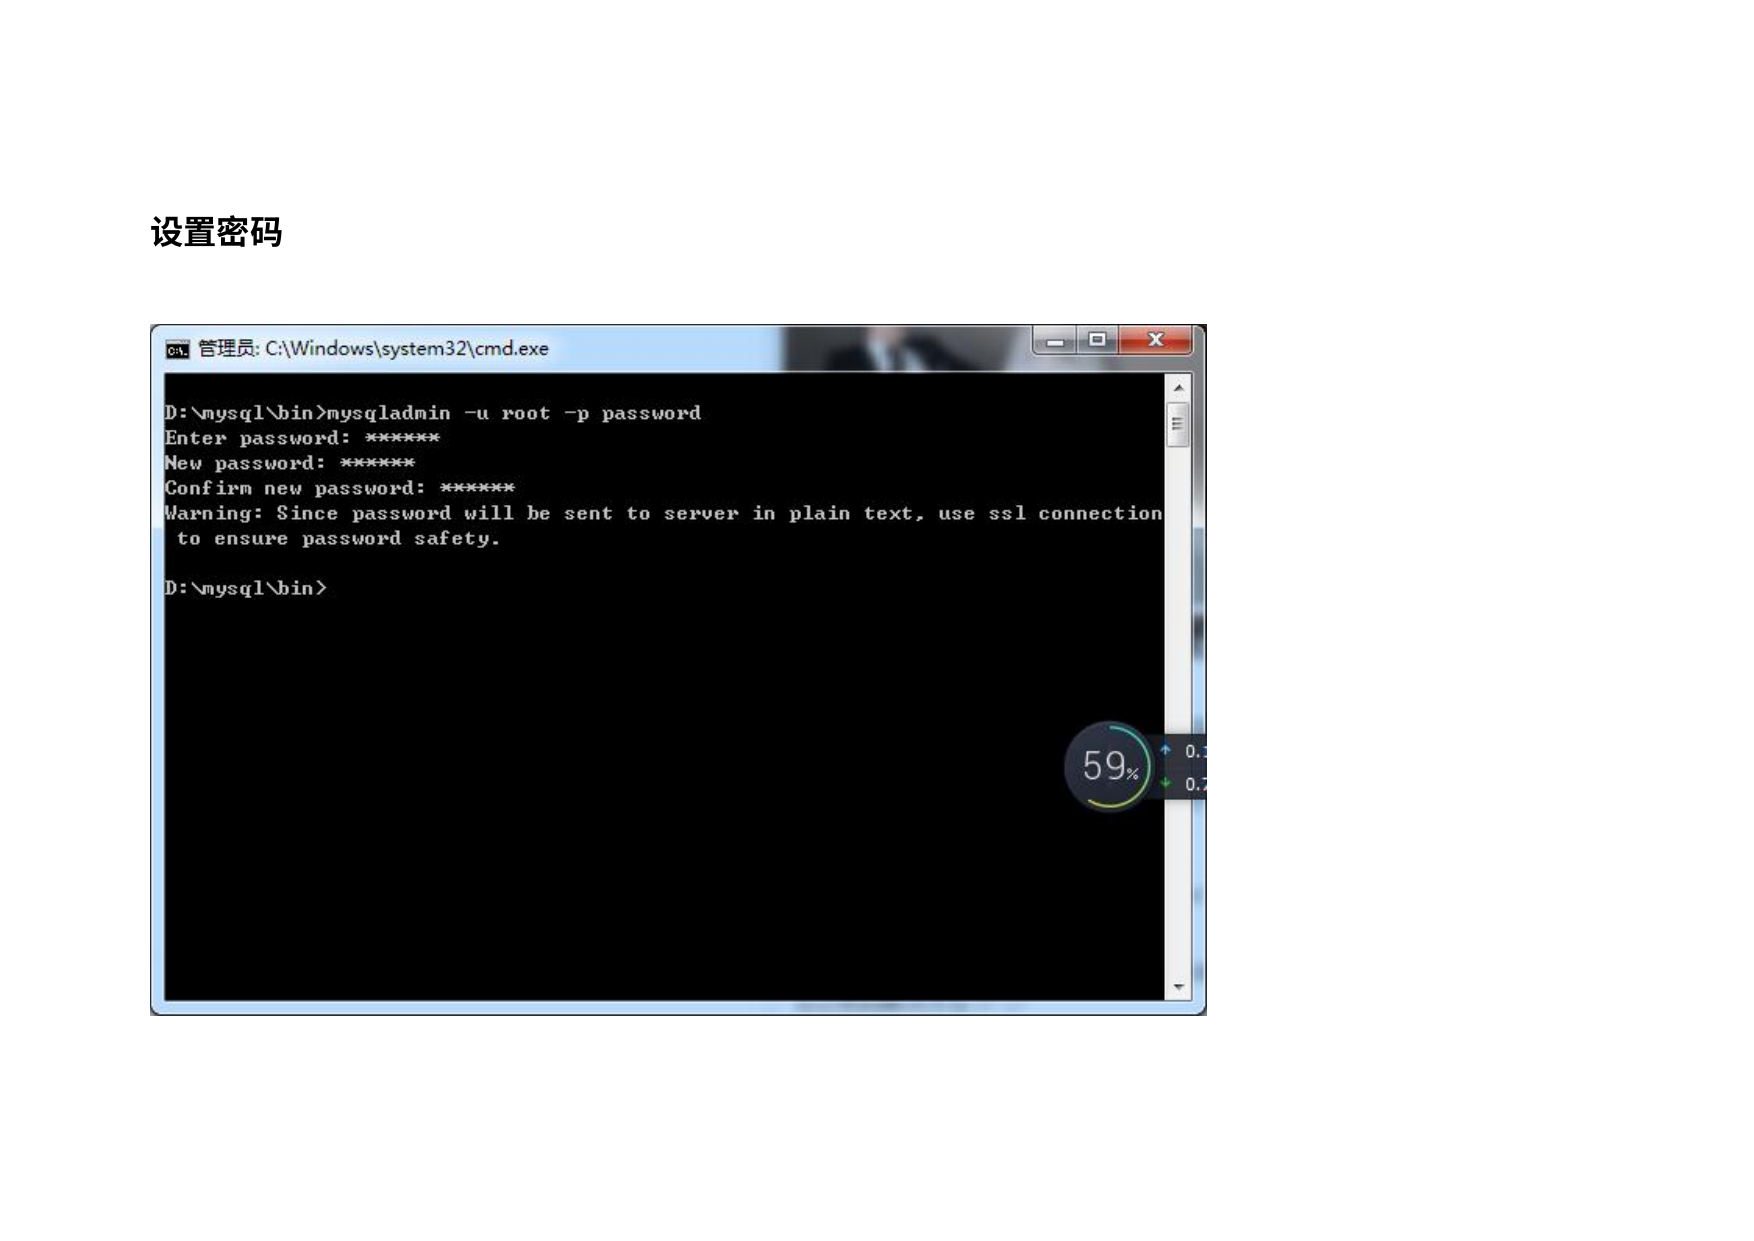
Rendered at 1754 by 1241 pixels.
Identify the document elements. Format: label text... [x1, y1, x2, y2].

picture [150, 324, 1207, 1016]
subtitle 设置密码 [150, 198, 1604, 263]
